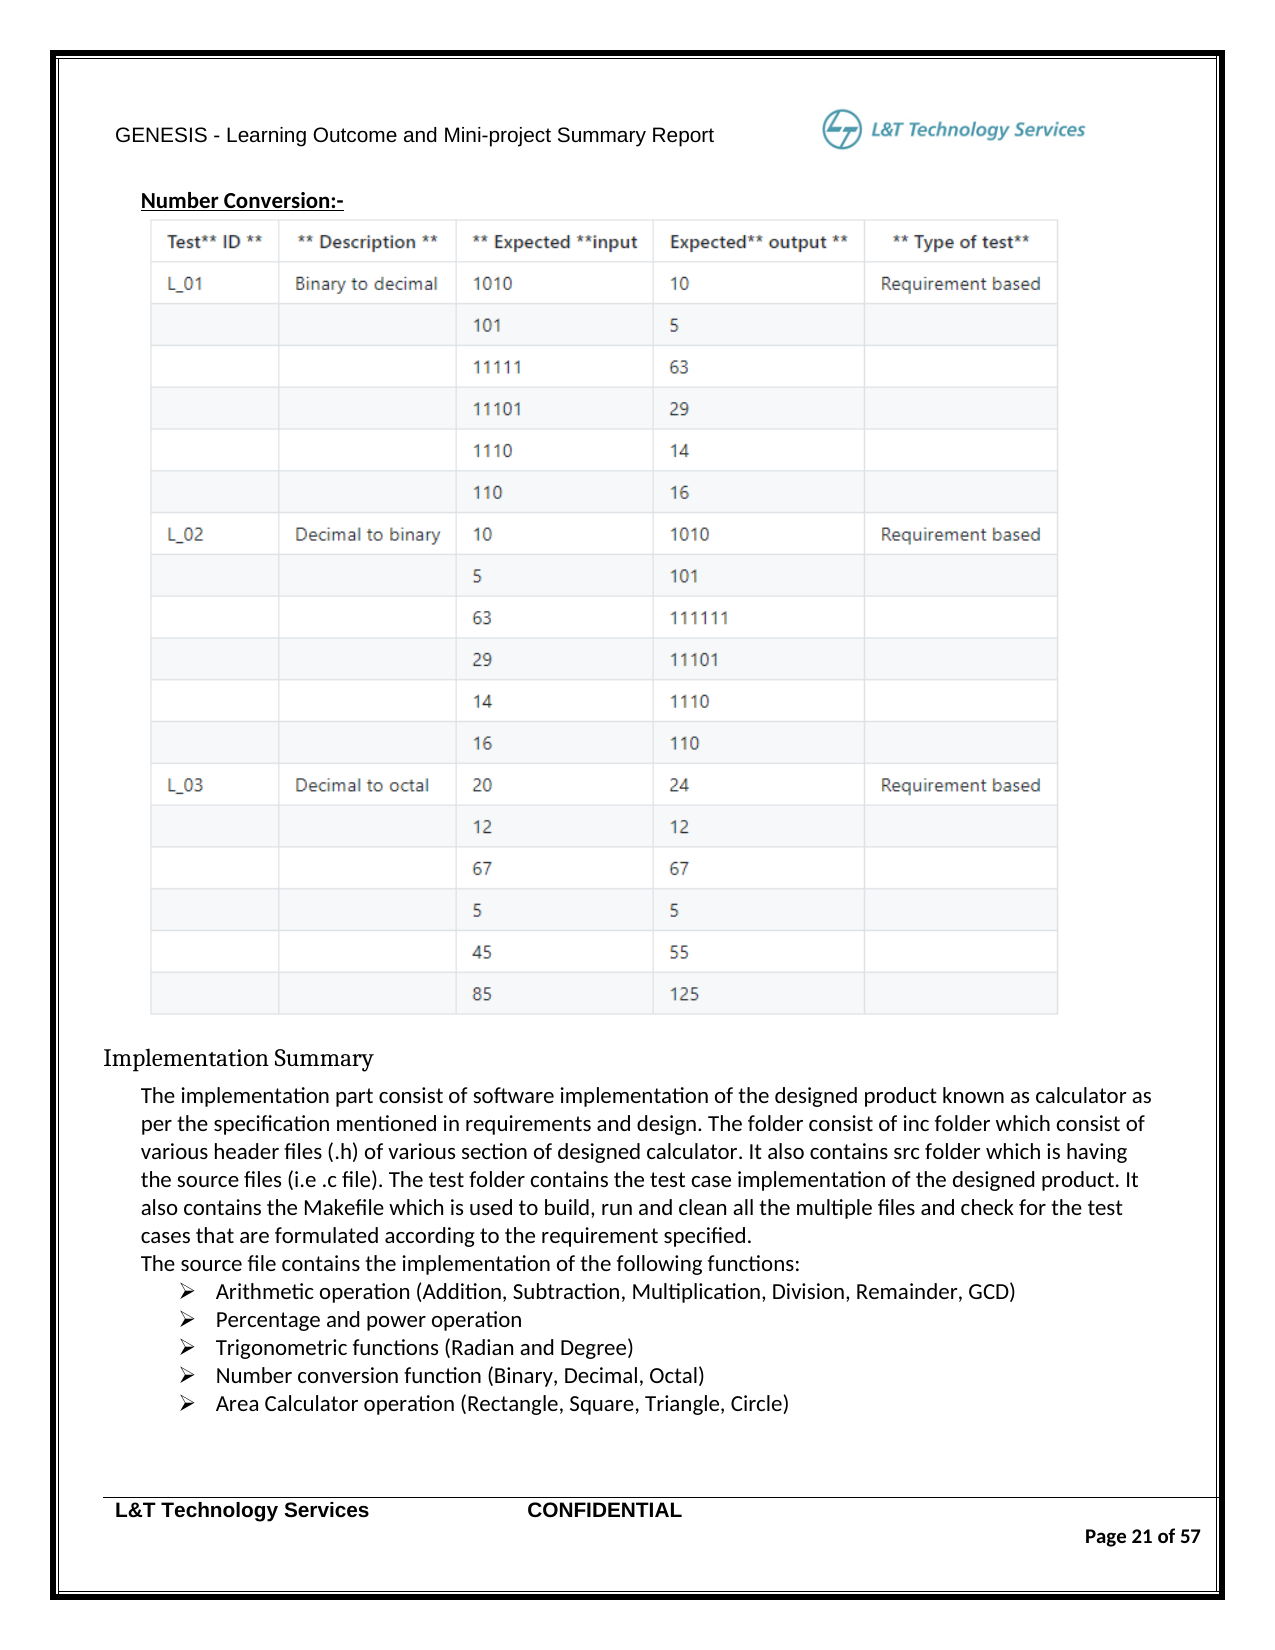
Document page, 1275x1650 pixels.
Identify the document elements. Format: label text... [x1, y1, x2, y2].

text Number Conversion:- [103, 186, 1162, 214]
picture [140, 213, 1074, 1024]
list Number conversion function (Binary, Decimal, Octal) [178, 1361, 1162, 1389]
text The implementation part consist of software implementation of the designed product known as calculator as per the specification mentioned in requirements and design. The folder consist of inc folder which consist of various header files (.h) of various section of designed calculator. It also contains src folder which is having the source files (i.e .c file). The test folder contains the test case implementation of the designed product. It also contains the Makefile which is used to build, run and clean all the multiple files and check for the test cases that are formulated according to the requirement specified. [141, 1081, 1162, 1249]
list Arithmetic operation (Addition, Subtraction, Multiplication, Division, Remainder, GCD) [178, 1277, 1162, 1305]
list Area Calculator operation (Rectangle, Square, Triangle, Circle) [178, 1389, 1162, 1417]
picture [820, 98, 1087, 162]
text The source file contains the implementation of the following functions: [103, 1249, 1162, 1277]
list Percentage and power operation [178, 1305, 1162, 1333]
subtitle Implementation Summary [103, 1044, 1162, 1073]
list Trigonometric functions (Radian and Degree) [178, 1333, 1162, 1361]
